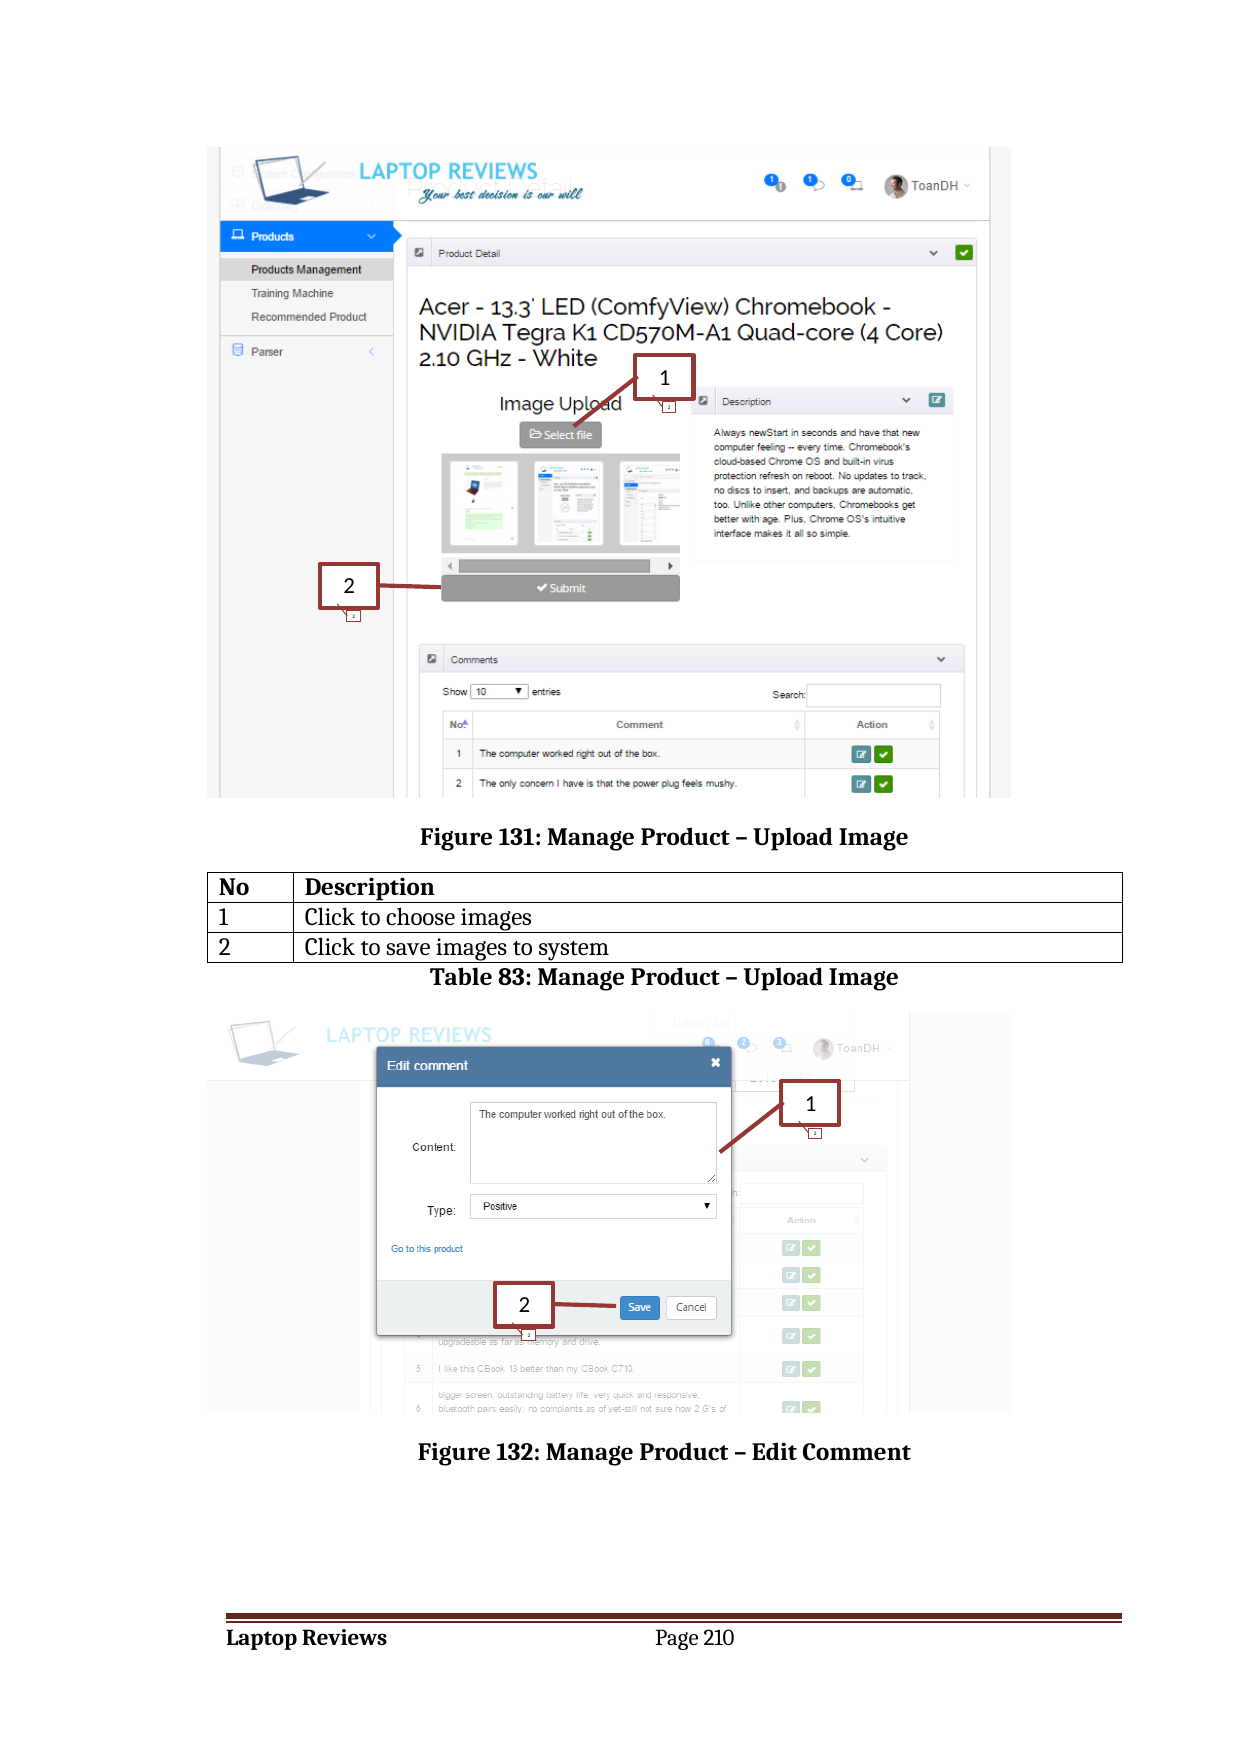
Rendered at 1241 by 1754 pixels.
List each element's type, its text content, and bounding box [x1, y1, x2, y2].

picture [207, 147, 1012, 798]
text Figure 132: Manage Product – Edit Comment [207, 1437, 1122, 1466]
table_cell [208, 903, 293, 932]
picture [207, 1012, 1012, 1413]
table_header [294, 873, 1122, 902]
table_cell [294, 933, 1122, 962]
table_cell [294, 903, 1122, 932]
text Figure 131: Manage Product – Upload Image [207, 823, 1122, 851]
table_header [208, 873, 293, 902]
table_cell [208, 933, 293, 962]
